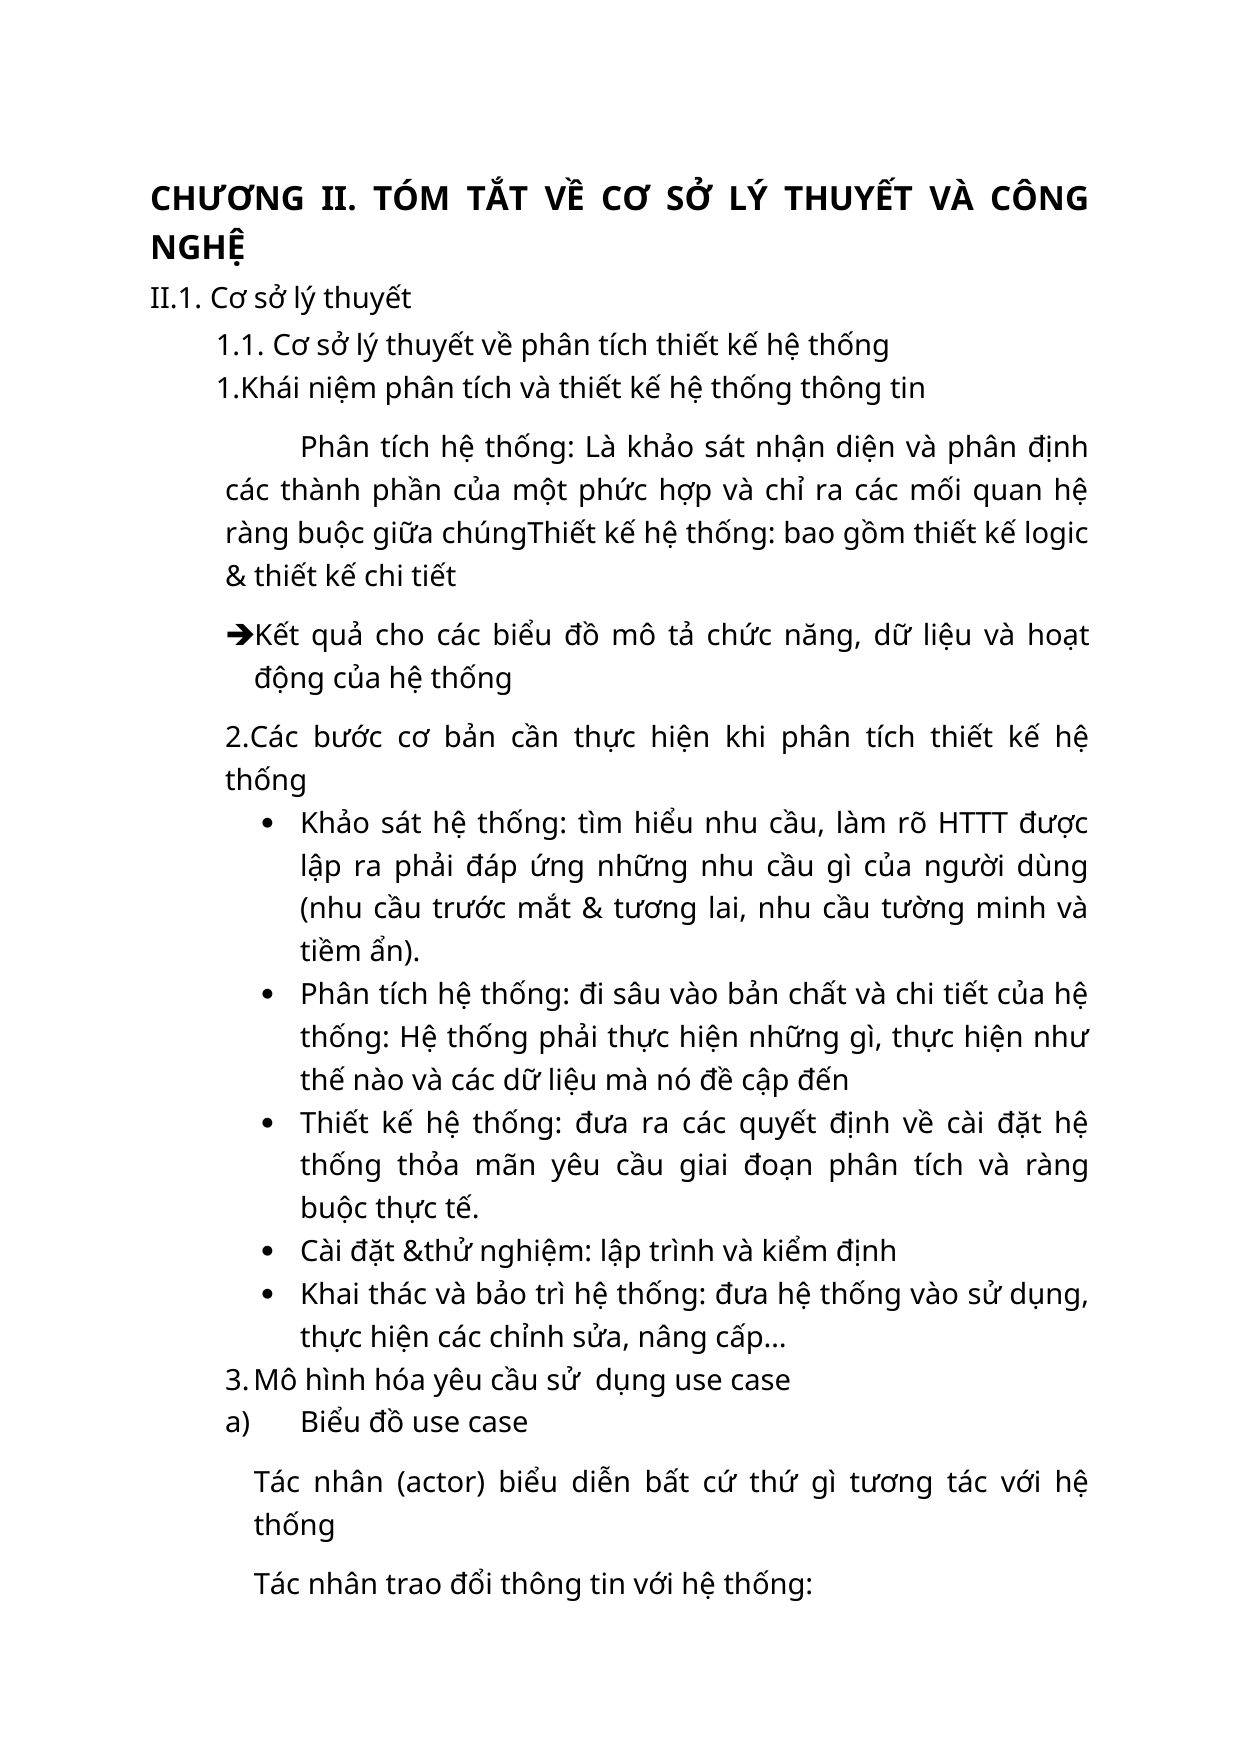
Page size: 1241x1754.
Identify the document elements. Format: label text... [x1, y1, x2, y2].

list Khai thác và bảo trì hệ thống: đưa hệ thống vào sử dụng, thực hiện các chỉnh sửa, nâng cấp… [262, 1273, 1090, 1356]
subtitle 1.1. Cơ sở lý thuyết về phân tích thiết kế hệ thống [150, 324, 1090, 364]
list Các bước cơ bản cần thực hiện khi phân tích thiết kế hệ thống [225, 717, 1090, 799]
list Biểu đồ use case [225, 1402, 1090, 1441]
list Khảo sát hệ thống: tìm hiểu nhu cầu, làm rõ HTTT được lập ra phải đáp ứng những nhu cầu gì của người dùng (nhu cầu trước mắt & tương lai, nhu cầu tường minh và tiềm ẩn). [262, 802, 1090, 970]
text Tác nhân trao đổi thông tin với hệ thống: [253, 1563, 1090, 1603]
list Cài đặt &thử nghiệm: lập trình và kiểm định [262, 1230, 1090, 1270]
list Phân tích hệ thống: đi sâu vào bản chất và chi tiết của hệ thống: Hệ thống phải thực hiện những gì, thực hiện như thế nào và các dữ liệu mà nó đề cập đến [262, 973, 1090, 1099]
text Kết quả cho các biểu đồ mô tả chức năng, dữ liệu và hoạt động của hệ thống [225, 614, 1090, 697]
subtitle II.1. Cơ sở lý thuyết [150, 277, 1090, 317]
list Thiết kế hệ thống: đưa ra các quyết định về cài đặt hệ thống thỏa mãn yêu cầu giai đoạn phân tích và ràng buộc thực tế. [262, 1102, 1090, 1227]
text Phân tích hệ thống: Là khảo sát nhận diện và phân định các thành phần của một phức hợp và chỉ ra các mối quan hệ ràng buộc giữa chúngThiết kế hệ thống: bao gồm thiết kế logic & thiết kế chi tiết [225, 426, 1090, 594]
text Tác nhân (actor) biểu diễn bất cứ thứ gì tương tác với hệ thống [253, 1461, 1090, 1543]
list Khái niệm phân tích và thiết kế hệ thống thông tin [216, 367, 1090, 407]
subtitle CHƯƠNG II. TÓM TẮT VỀ CƠ SỞ LÝ THUYẾT VÀ CÔNG NGHỆ [150, 175, 1090, 269]
list Mô hình hóa yêu cầu sử dụng use case [225, 1359, 1090, 1398]
